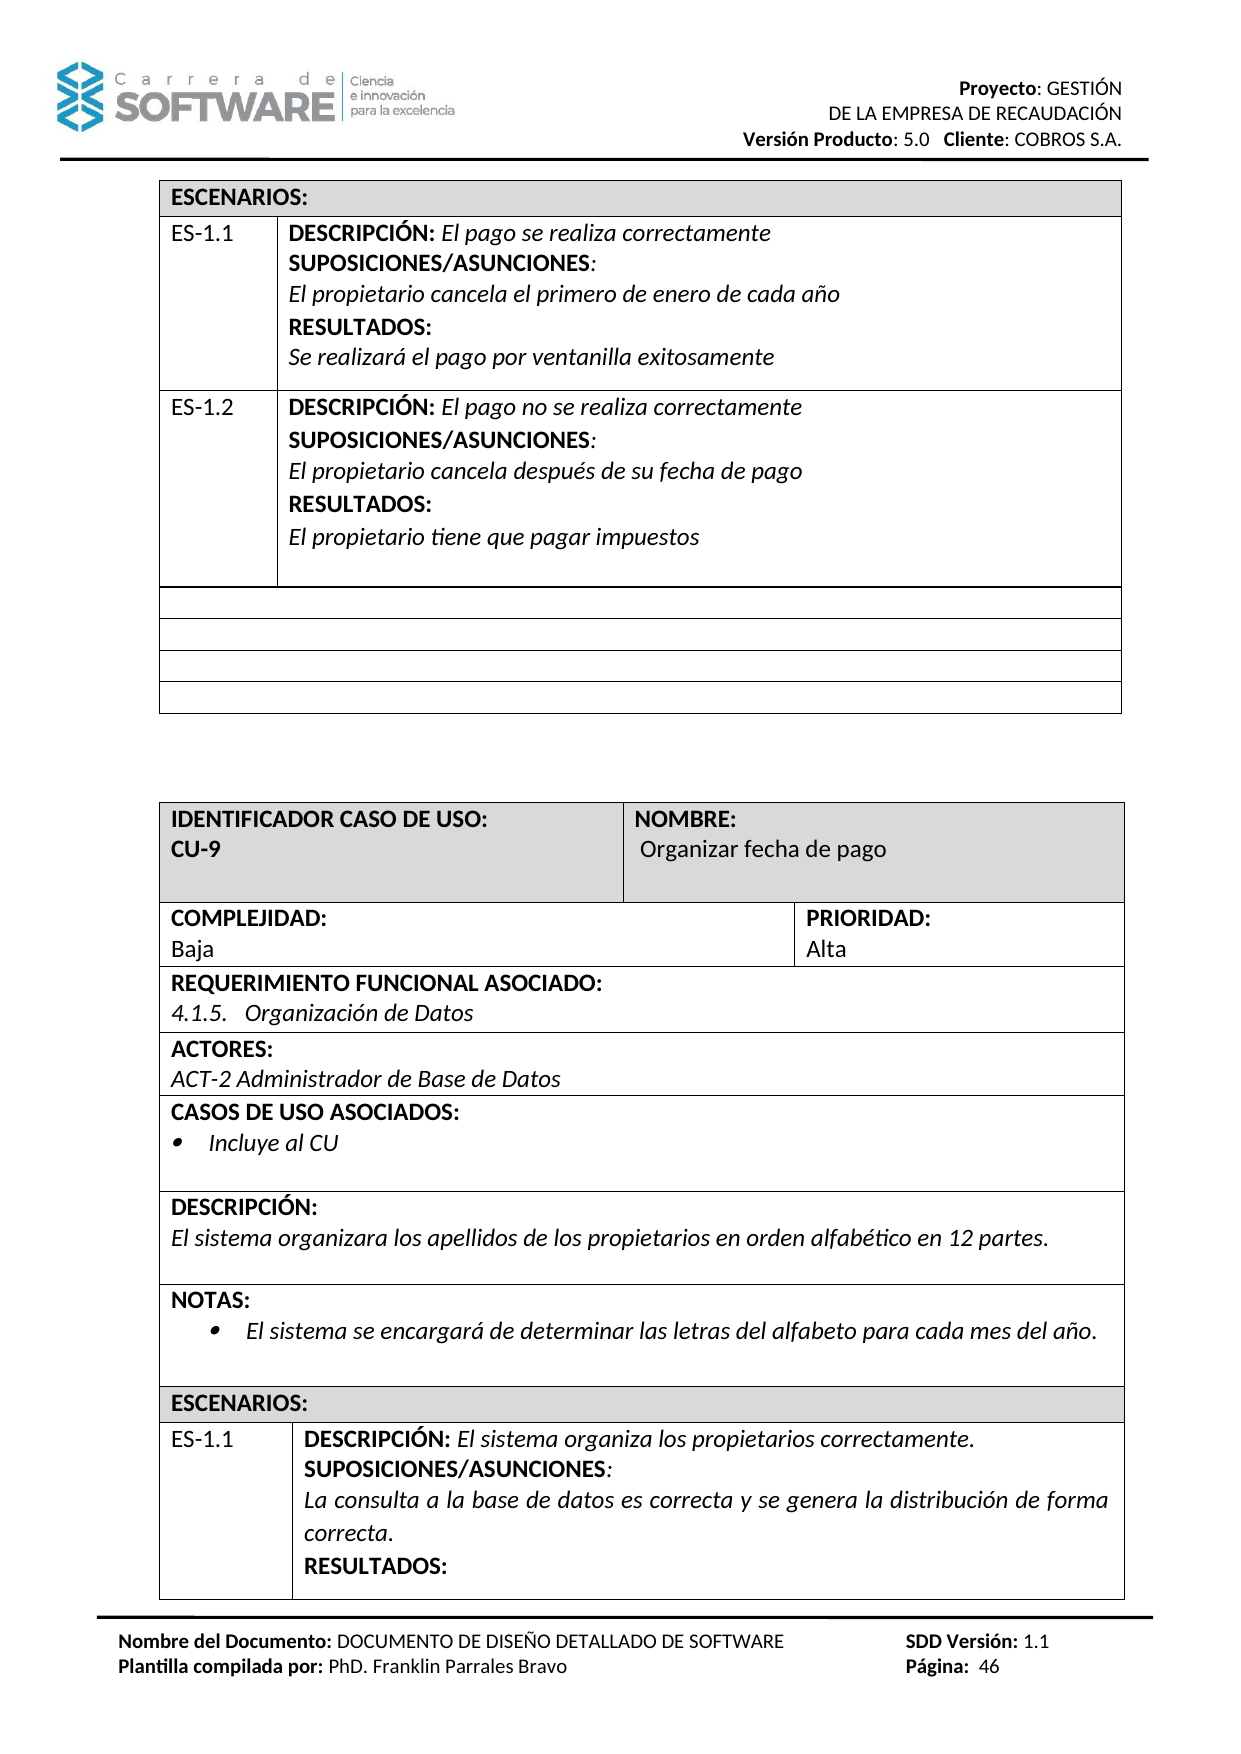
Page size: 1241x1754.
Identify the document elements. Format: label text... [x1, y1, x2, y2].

table_header NOMBRE: Organizar fecha de pago [624, 803, 1124, 902]
table_cell REQUERIMIENTO FUNCIONAL ASOCIADO: 4.1.5. Organización de Datos [160, 967, 1124, 1032]
table_cell [160, 682, 1121, 713]
table_cell [160, 619, 1121, 649]
picture [46, 46, 461, 154]
table_cell ES-1.1 [160, 217, 277, 390]
table_cell ESCENARIOS: [160, 181, 1121, 216]
table_cell ESCENARIOS: [160, 1387, 1124, 1422]
table_cell CASOS DE USO ASOCIADOS: Incluye al CU [160, 1096, 1124, 1191]
table_cell DESCRIPCIÓN: El pago se realiza correctamente SUPOSICIONES/ASUNCIONES: El propietario cancela el primero de enero de cada año RESULTADOS: Se realizará el pago por ventanilla exitosamente [278, 217, 1121, 390]
table_cell ES-1.1 [160, 1423, 292, 1599]
table_cell [160, 588, 1121, 618]
table_cell ES-1.2 [160, 391, 277, 586]
table_cell [160, 651, 1121, 681]
table_cell DESCRIPCIÓN: El sistema organizara los apellidos de los propietarios en orden alfabético en 12 partes. [160, 1192, 1124, 1283]
table_header IDENTIFICADOR CASO DE USO: CU-9 [160, 803, 623, 902]
table_cell ACTORES: ACT-2 Administrador de Base de Datos [160, 1033, 1124, 1095]
table_cell DESCRIPCIÓN: El pago no se realiza correctamente SUPOSICIONES/ASUNCIONES: El propietario cancela después de su fecha de pago RESULTADOS: El propietario tiene que pagar impuestos [278, 391, 1121, 586]
table_cell COMPLEJIDAD: Baja [160, 903, 794, 966]
table_cell NOTAS: El sistema se encargará de determinar las letras del alfabeto para cada mes del año. [160, 1285, 1124, 1386]
table_cell PRIORIDAD: Alta [795, 903, 1124, 966]
